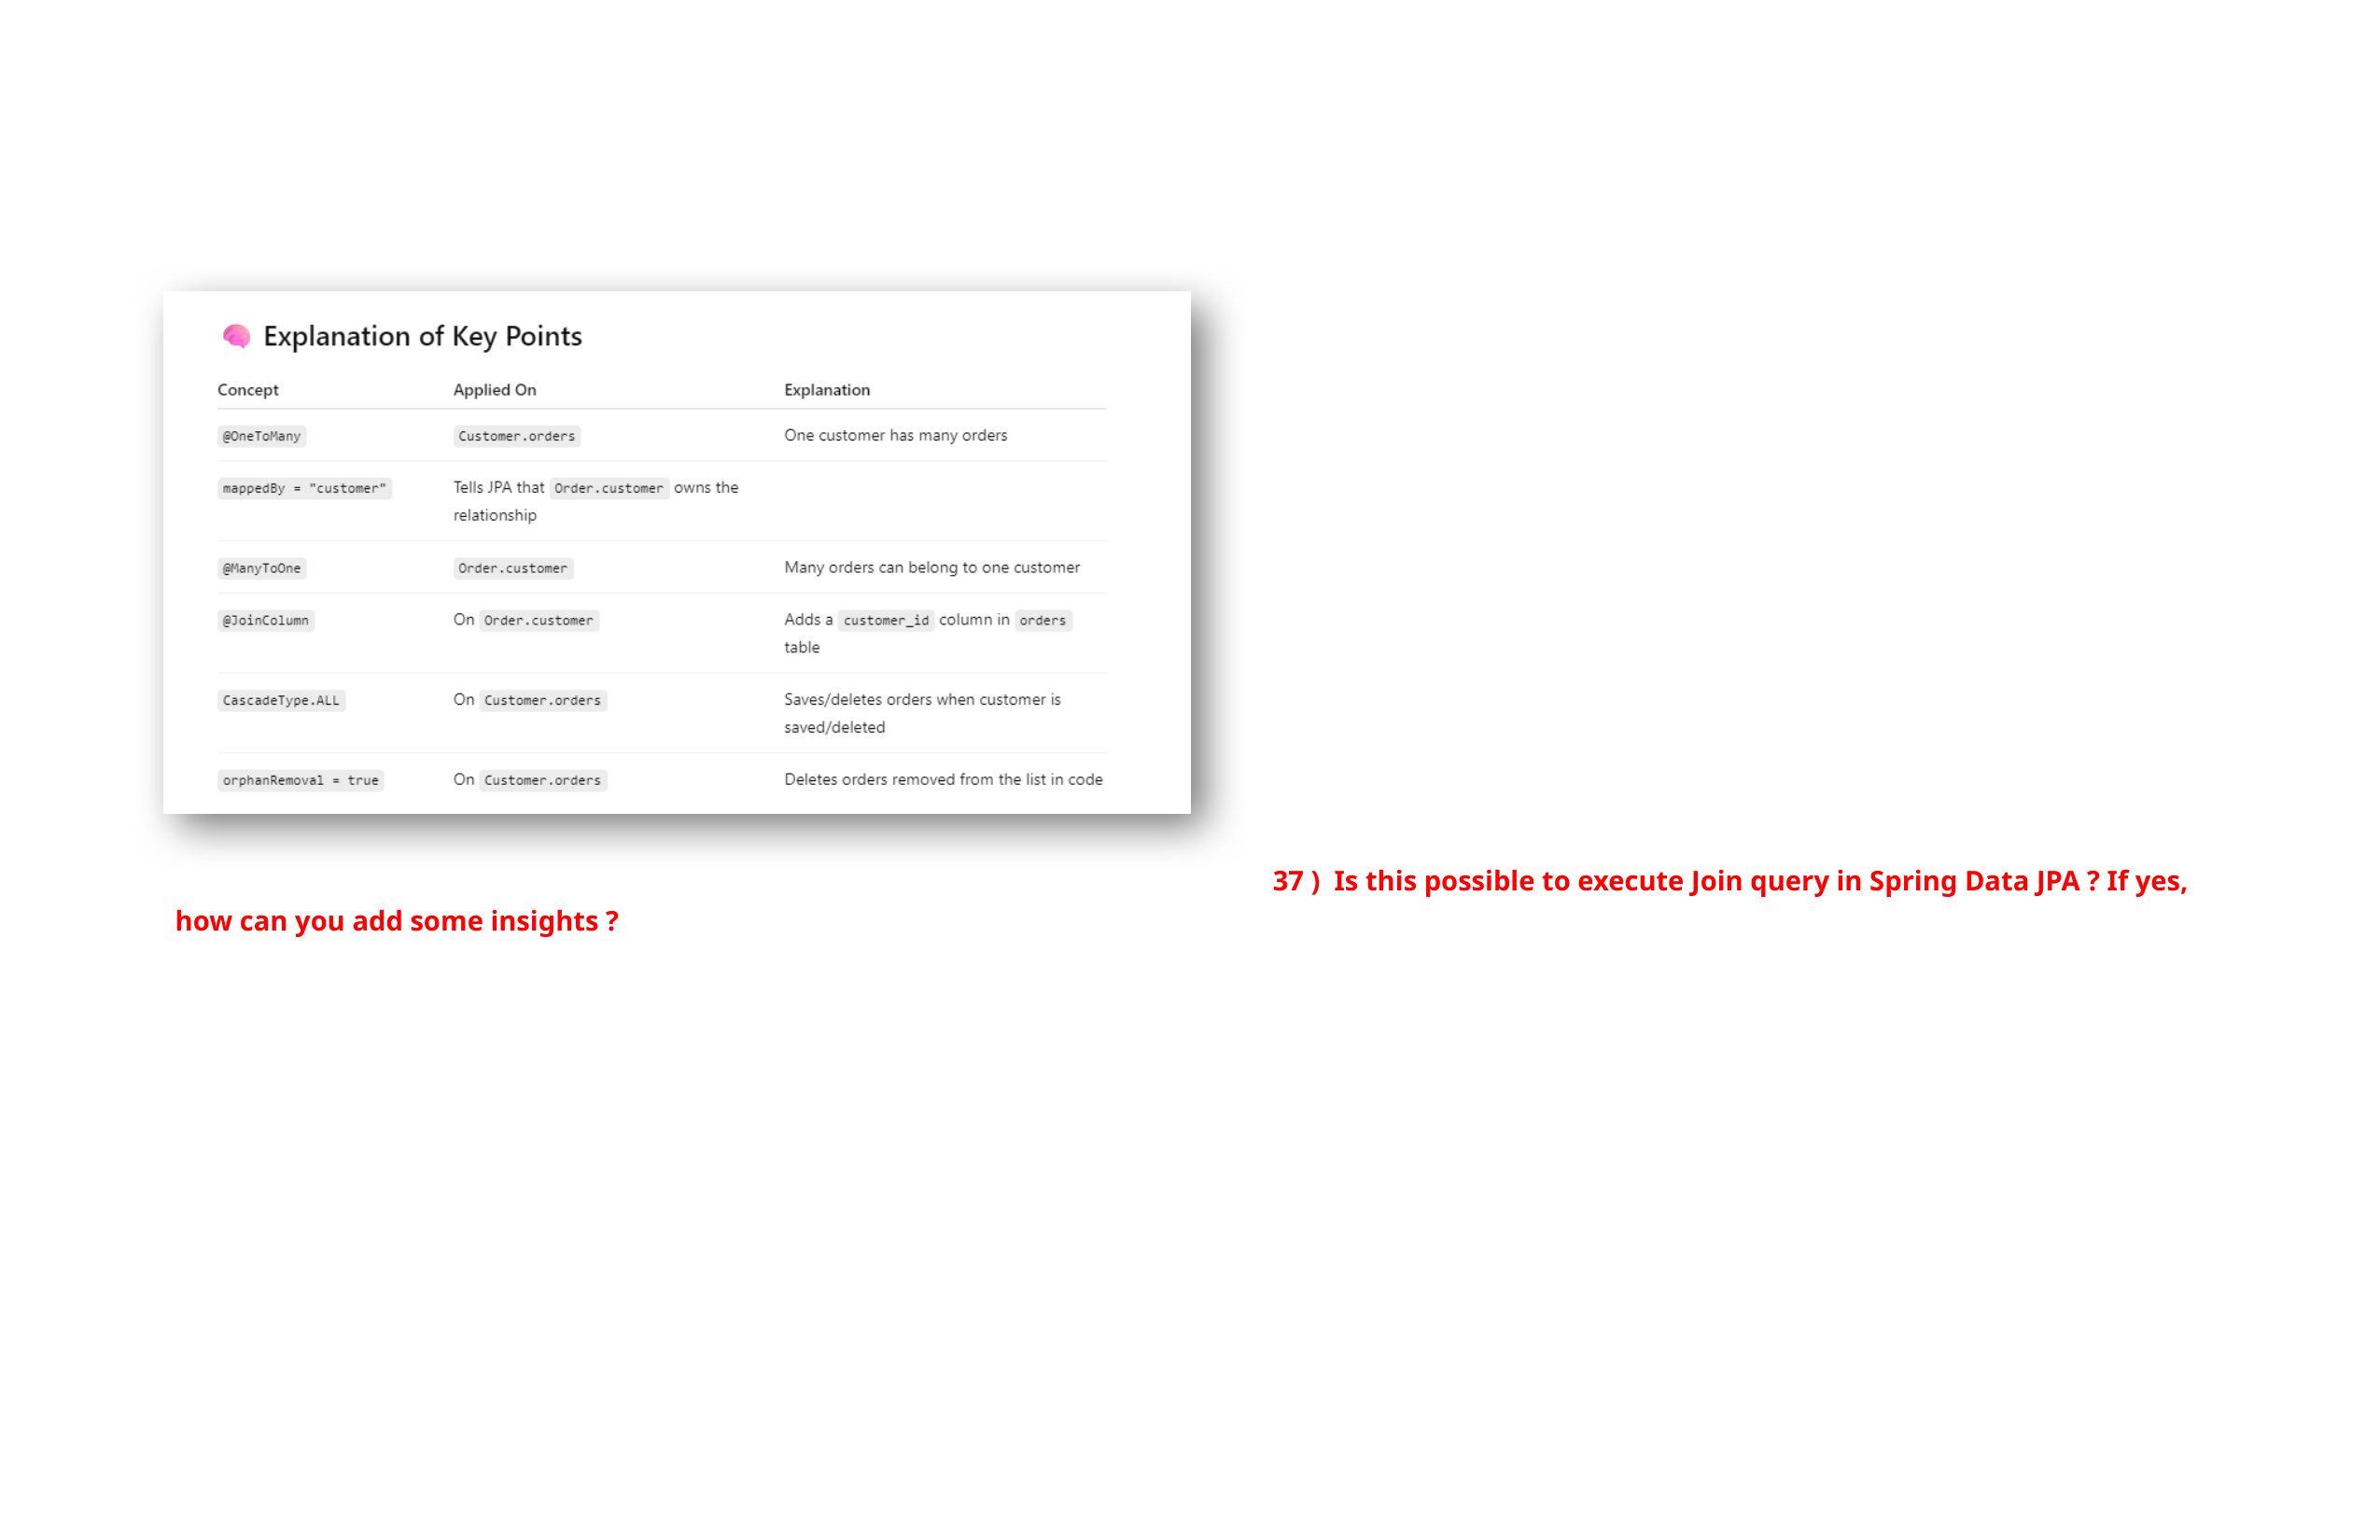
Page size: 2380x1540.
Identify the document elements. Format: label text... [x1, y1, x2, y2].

text 37 ) Is this possible to execute Join query in Spring Data JPA ? If yes, how can you add some insights ? [140, 861, 2240, 939]
picture [163, 291, 1191, 814]
